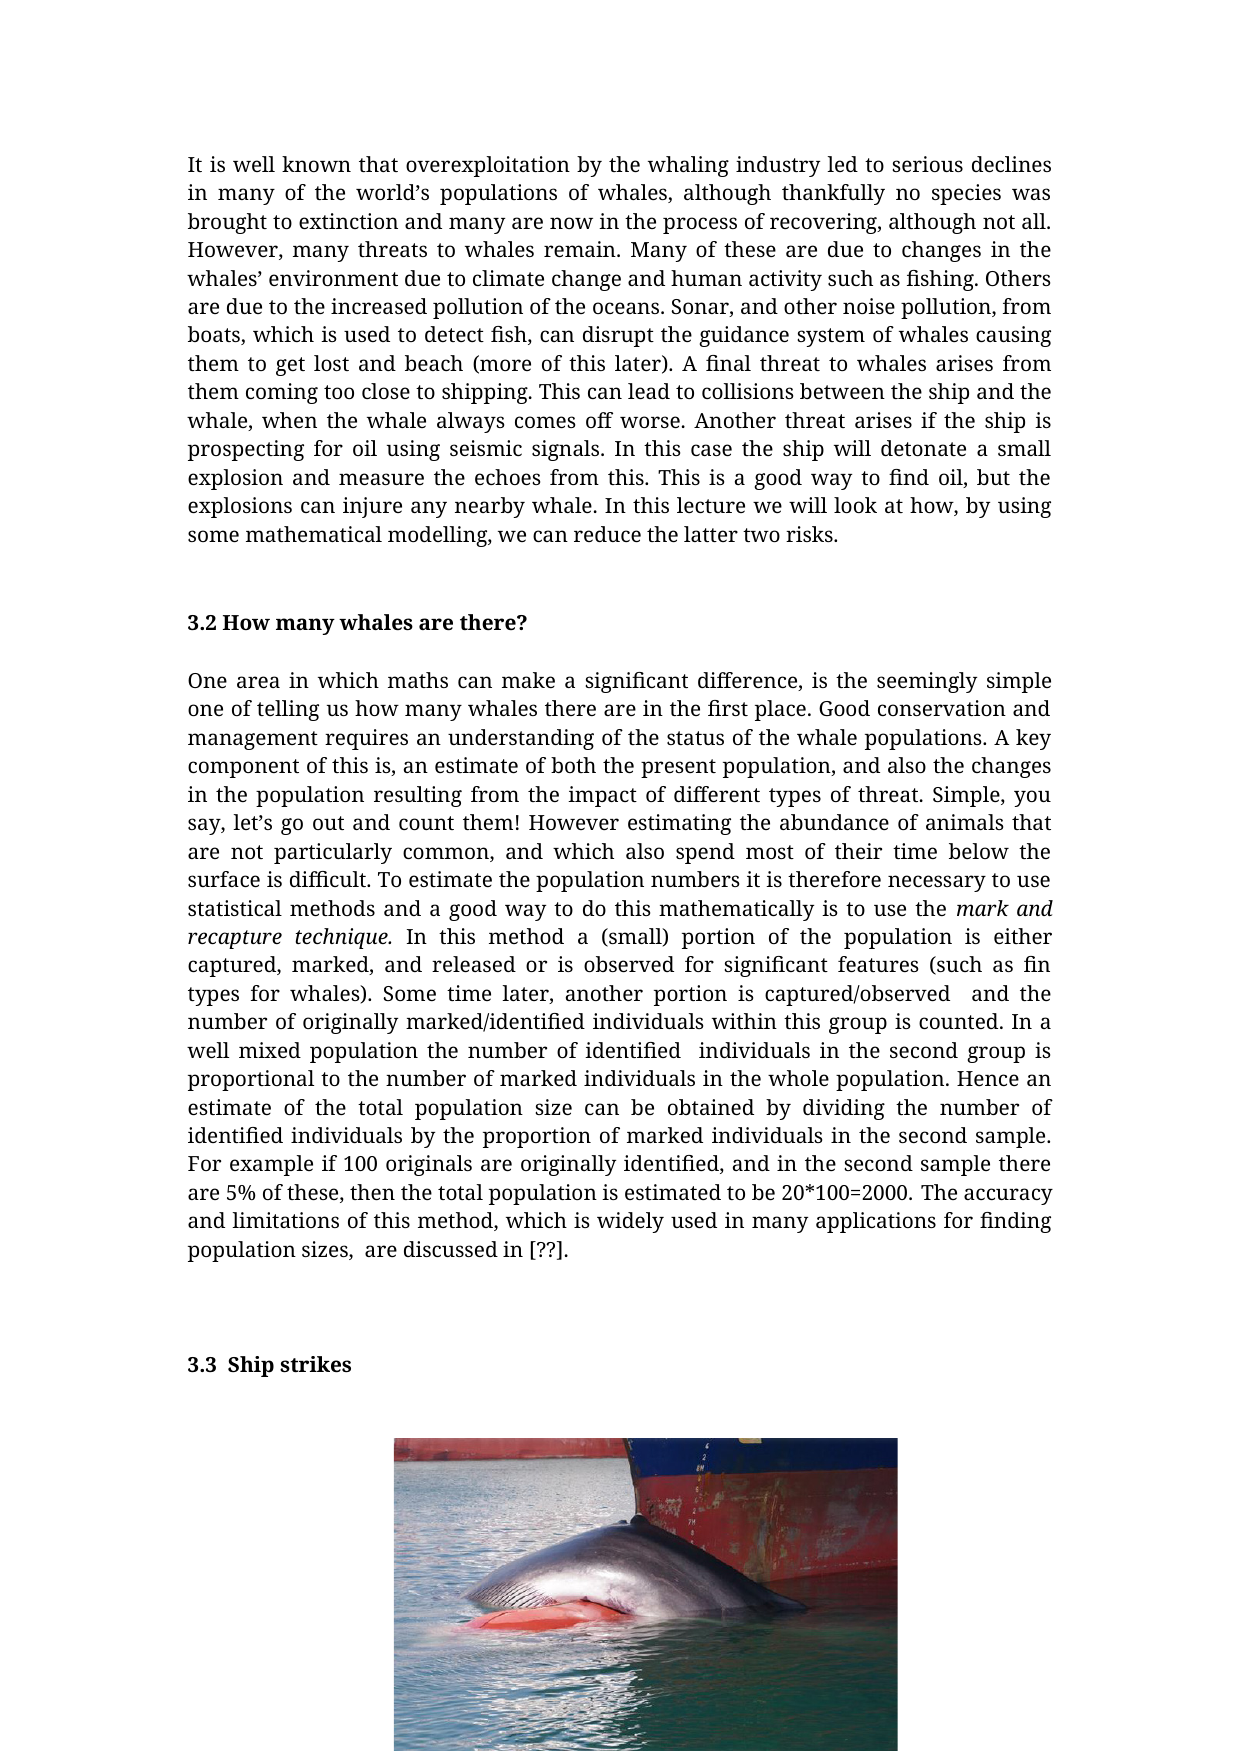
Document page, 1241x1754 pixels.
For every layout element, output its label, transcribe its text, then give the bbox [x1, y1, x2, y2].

text 3.3 Ship strikes [187, 1350, 1053, 1378]
text One area in which maths can make a significant difference, is the seemingly simple one of telling us how many whales there are in the first place. Good conservation and management requires an understanding of the status of the whale populations. A key component of this is, an estimate of both the present population, and also the changes in the population resulting from the impact of different types of threat. Simple, you say, let’s go out and count them! However estimating the abundance of animals that are not particularly common, and which also spend most of their time below the surface is difficult. To estimate the population numbers it is therefore necessary to use statistical methods and a good way to do this mathematically is to use the mark and recapture technique. In this method a (small) portion of the population is either captured, marked, and released or is observed for significant features (such as fin types for whales). Some time later, another portion is captured/observed and the number of originally marked/identified individuals within this group is counted. In a well mixed population the number of identified individuals in the second group is proportional to the number of marked individuals in the whole population. Hence an estimate of the total population size can be obtained by dividing the number of identified individuals by the proportion of marked individuals in the second sample. For example if 100 originals are originally identified, and in the second sample there are 5% of these, then the total population is estimated to be 20*100=2000. The accuracy and limitations of this method, which is widely used in many applications for finding population sizes, are discussed in [??]. [187, 666, 1053, 1263]
text 3.2 How many whales are there? [187, 608, 1053, 637]
picture [393, 1438, 898, 1751]
text It is well known that overexploitation by the whaling industry led to serious declines in many of the world’s populations of whales, although thankfully no species was brought to extinction and many are now in the process of recovering, although not all. However, many threats to whales remain. Many of these are due to changes in the whales’ environment due to climate change and human activity such as fishing. Others are due to the increased pollution of the oceans. Sonar, and other noise pollution, from boats, which is used to detect fish, can disrupt the guidance system of whales causing them to get lost and beach (more of this later). A final threat to whales arises from them coming too close to shipping. This can lead to collisions between the ship and the whale, when the whale always comes off worse. Another threat arises if the ship is prospecting for oil using seismic signals. In this case the ship will detonate a small explosion and measure the echoes from this. This is a good way to find oil, but the explosions can injure any nearby whale. In this lecture we will look at how, by using some mathematical modelling, we can reduce the latter two risks. [187, 150, 1053, 548]
